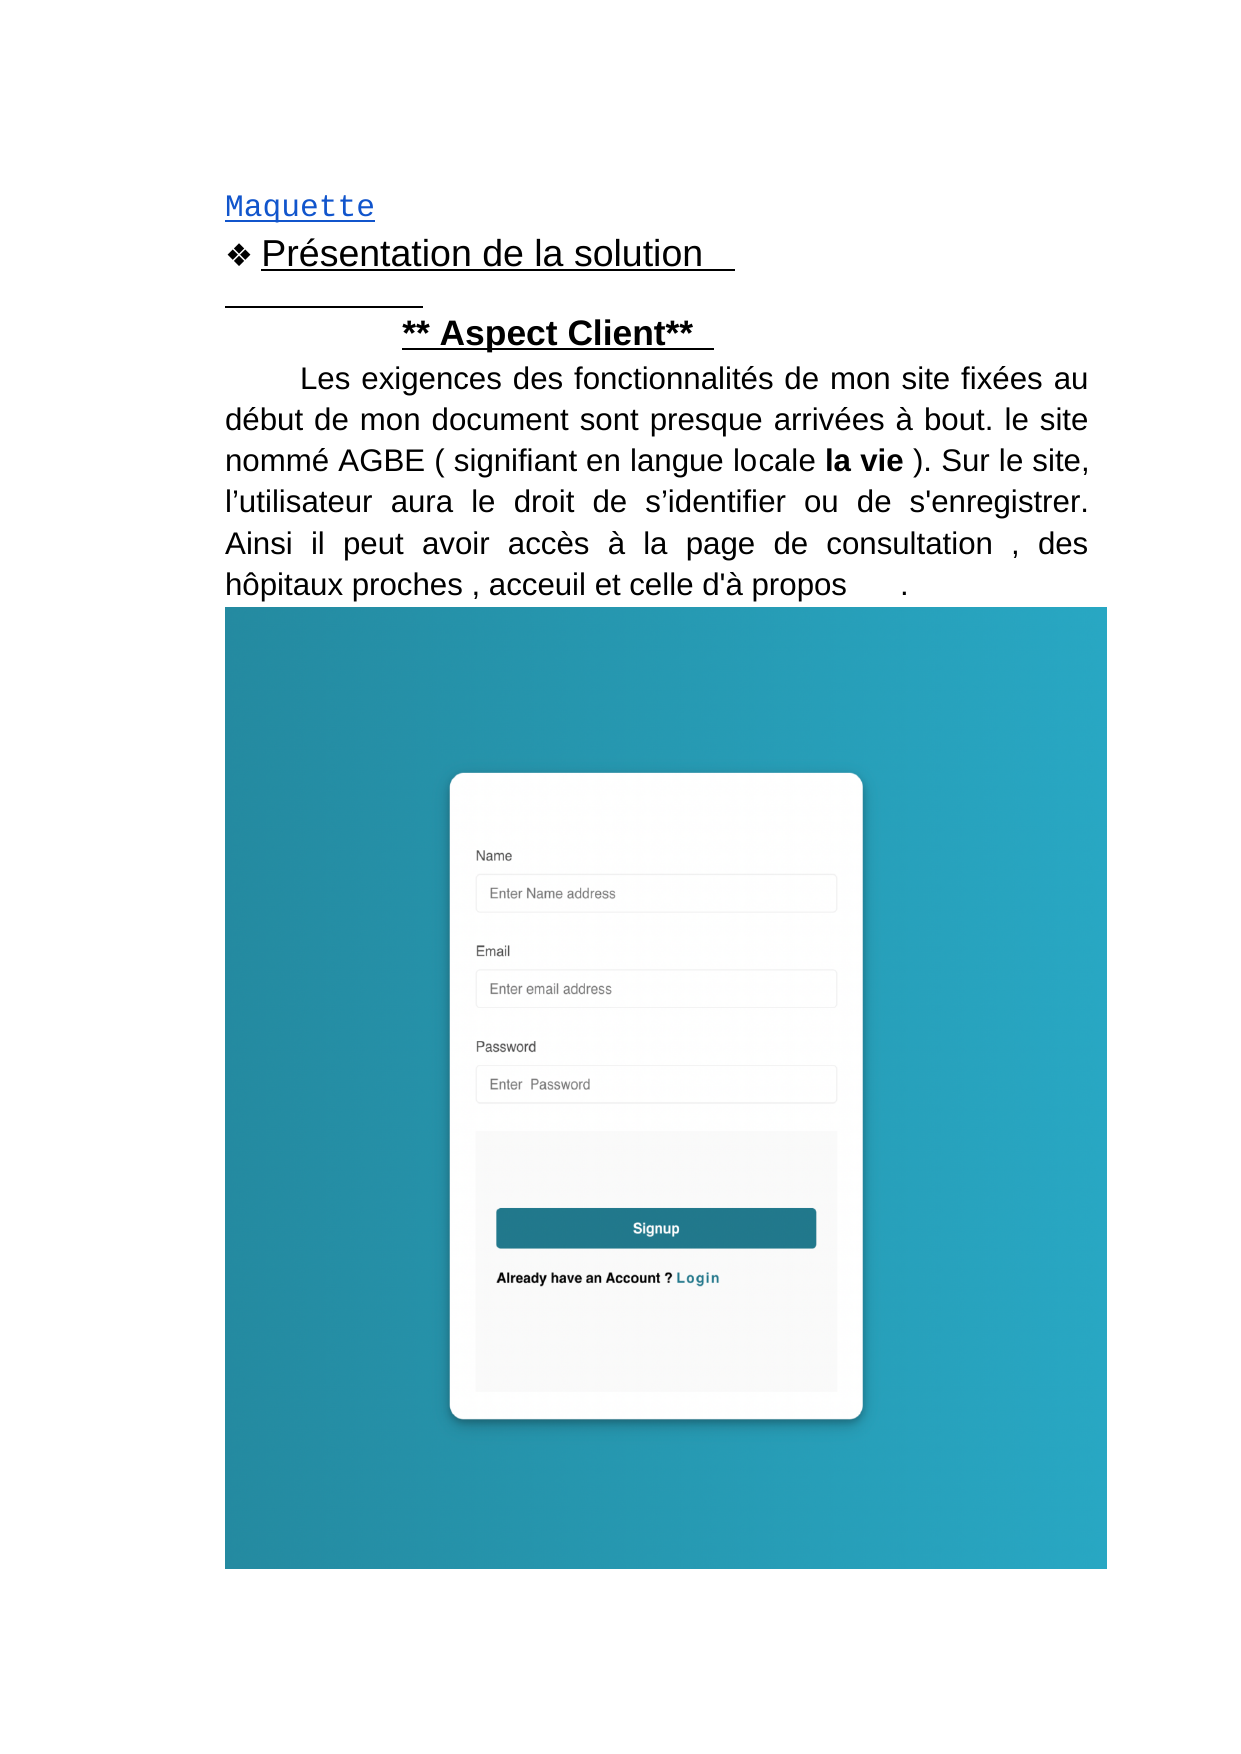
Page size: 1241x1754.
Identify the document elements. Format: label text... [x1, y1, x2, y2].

text Les exigences des fonctionnalités de mon site fixées au début de mon document sont presque arrivées à bout. le site nommé AGBE ( signifiant en langue locale la vie ). Sur le site, l’utilisateur aura le droit de s’identifier ou de s'enregistrer. Ainsi il peut avoir accès à la page de consultation , des hôpitaux proches , acceuil et celle d'à propos . [225, 360, 1090, 602]
text ❖ Présentation de la solution [225, 231, 1090, 276]
text Maquette [225, 191, 1090, 226]
text ** Aspect Client** [225, 313, 1090, 353]
picture [225, 607, 1107, 1569]
